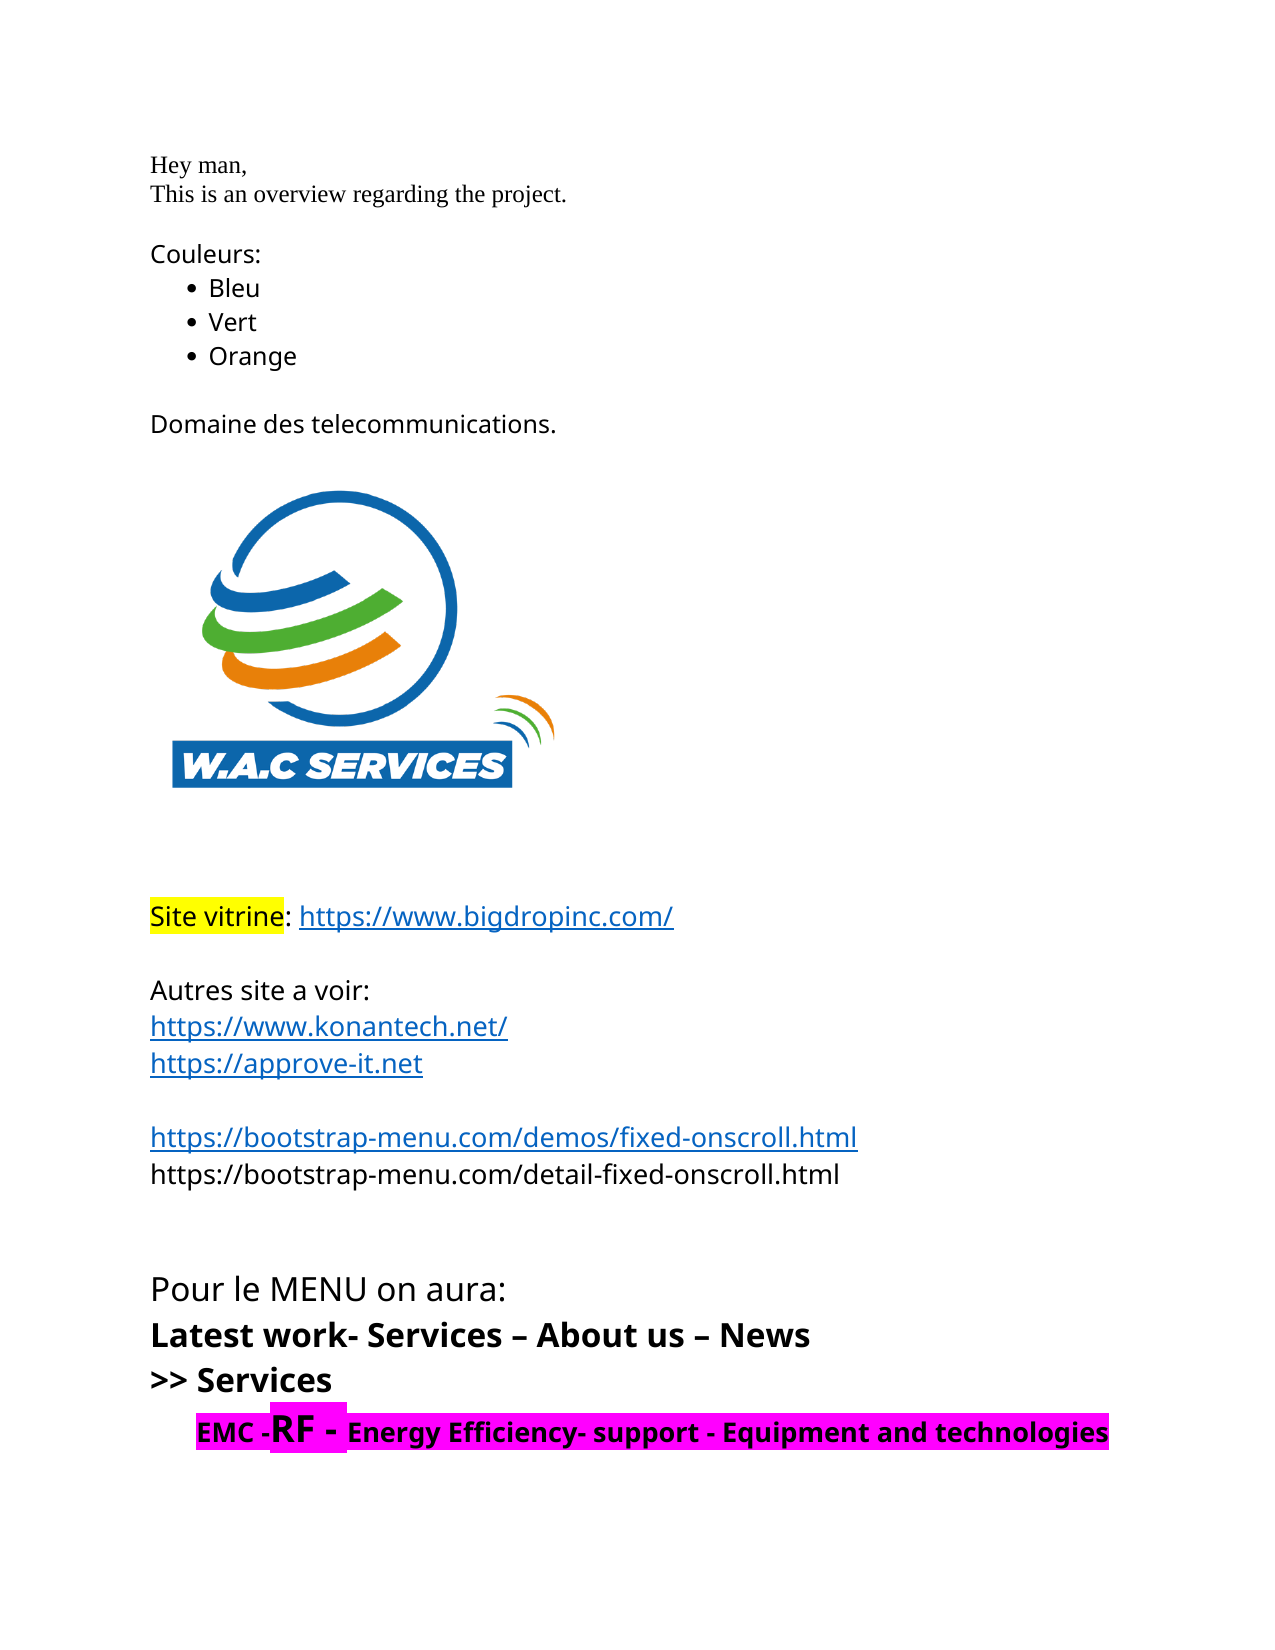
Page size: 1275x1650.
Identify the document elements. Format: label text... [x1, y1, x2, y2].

picture [150, 477, 564, 824]
text https://www.konantech.net/ [150, 1008, 1125, 1045]
text EMC -RF - Energy Efficiency- support - Equipment and technologies [187, 1402, 270, 1453]
text Couleurs: [150, 236, 1125, 270]
text Pour le MENU on aura: [150, 1266, 1125, 1311]
list Orange [187, 338, 1125, 372]
text https://approve-it.net [150, 1045, 1125, 1082]
text Site vitrine: https://www.bigdropinc.com/ [284, 897, 1125, 934]
text This is an overview regarding the project. [150, 179, 1125, 207]
list Vert [187, 304, 1125, 338]
text https://bootstrap-menu.com/demos/fixed-onscroll.html [150, 1118, 1125, 1155]
text >> Services [150, 1357, 1125, 1402]
text https://bootstrap-menu.com/detail-fixed-onscroll.html [150, 1155, 1125, 1192]
text Latest work- Services – About us – News [150, 1311, 1125, 1357]
text Domaine des telecommunications. [150, 407, 1125, 441]
text EMC -RF - Energy Efficiency- support - Equipment and technologies [347, 1402, 1125, 1453]
text Hey man, [150, 150, 1125, 179]
text Autres site a voir: [150, 971, 1125, 1008]
list Bleu [187, 270, 1125, 304]
